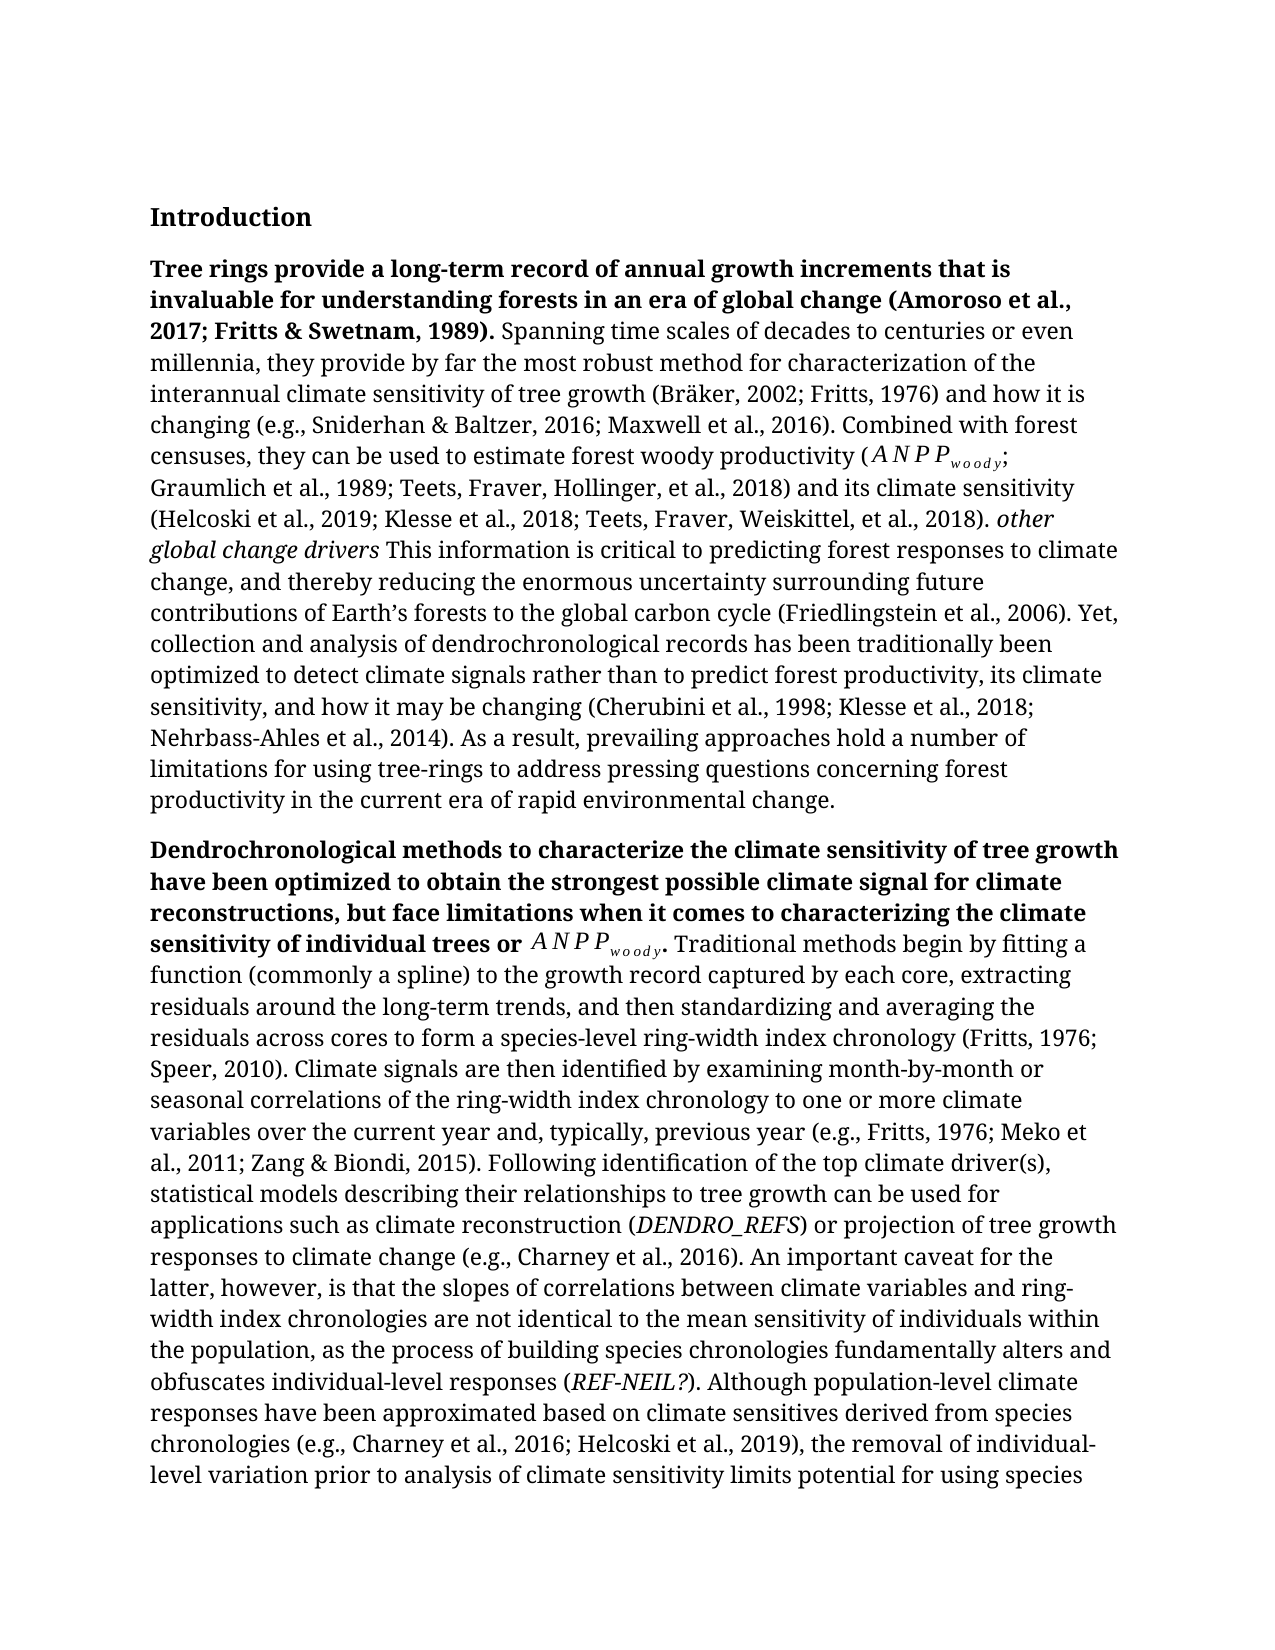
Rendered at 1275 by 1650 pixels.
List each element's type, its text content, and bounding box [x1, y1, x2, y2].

text Tree rings provide a long-term record of annual growth increments that is invaluable for understanding forests in an era of global change (Amoroso et al., 2017; Fritts & Swetnam, 1989). Spanning time scales of decades to centuries or even millennia, they provide by far the most robust method for characterization of the interannual climate sensitivity of tree growth (Bräker, 2002; Fritts, 1976) and how it is changing (e.g., Sniderhan & Baltzer, 2016; Maxwell et al., 2016). Combined with forest censuses, they can be used to estimate forest woody productivity (; Graumlich et al., 1989; Teets, Fraver, Hollinger, et al., 2018) and its climate sensitivity (Helcoski et al., 2019; Klesse et al., 2018; Teets, Fraver, Weiskittel, et al., 2018). other global change drivers This information is critical to predicting forest responses to climate change, and thereby reducing the enormous uncertainty surrounding future contributions of Earth’s forests to the global carbon cycle (Friedlingstein et al., 2006). Yet, collection and analysis of dendrochronological records has been traditionally been optimized to detect climate signals rather than to predict forest productivity, its climate sensitivity, and how it may be changing (Cherubini et al., 1998; Klesse et al., 2018; Nehrbass-Ahles et al., 2014). As a result, prevailing approaches hold a number of limitations for using tree-rings to address pressing questions concerning forest productivity in the current era of rapid environmental change. [150, 253, 1125, 815]
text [150, 834, 1125, 1491]
subtitle Introduction [150, 200, 1125, 234]
